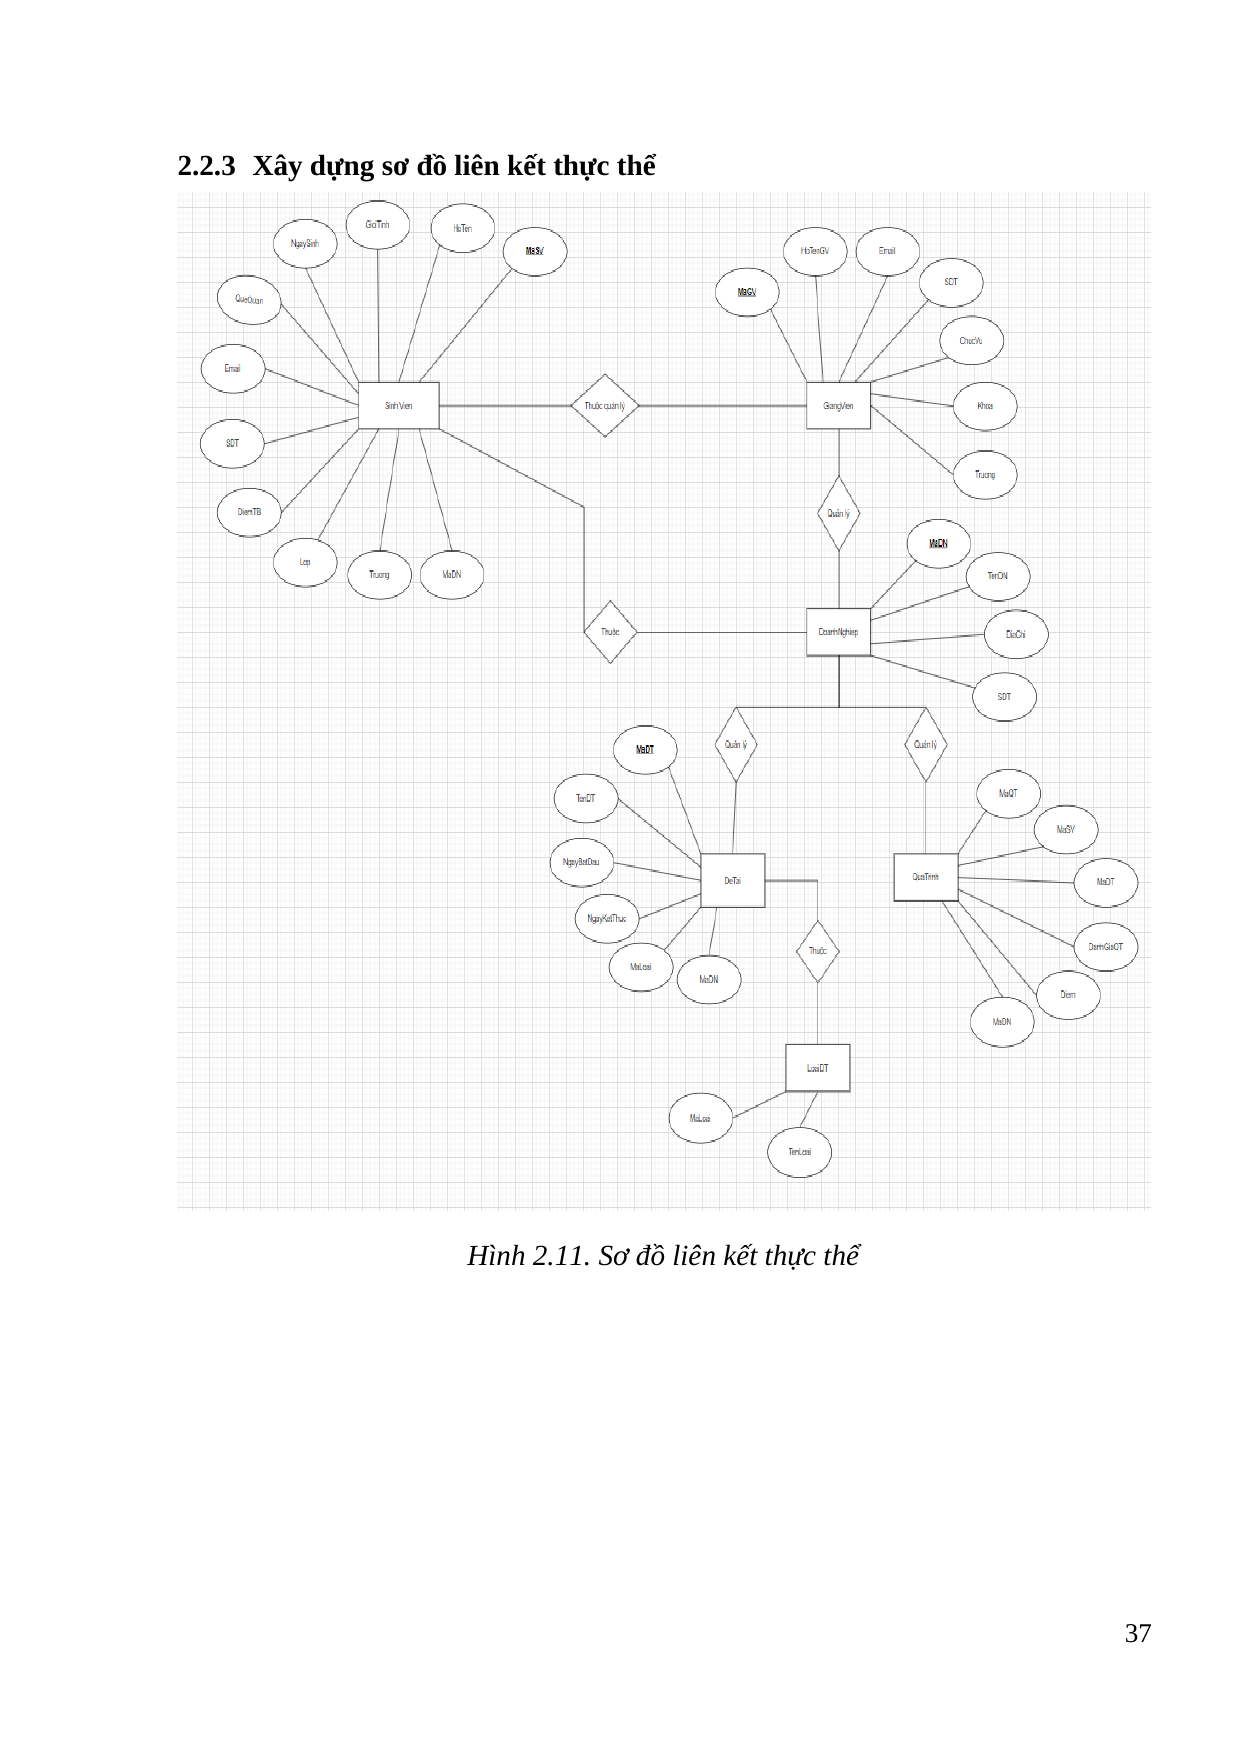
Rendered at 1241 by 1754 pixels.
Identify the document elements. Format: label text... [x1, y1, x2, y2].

subtitle Xây dựng sơ đồ liên kết thực thể [177, 148, 1152, 181]
picture [177, 192, 1152, 1211]
text Hình 2.11. Sơ đồ liên kết thực thể [177, 1238, 1152, 1271]
